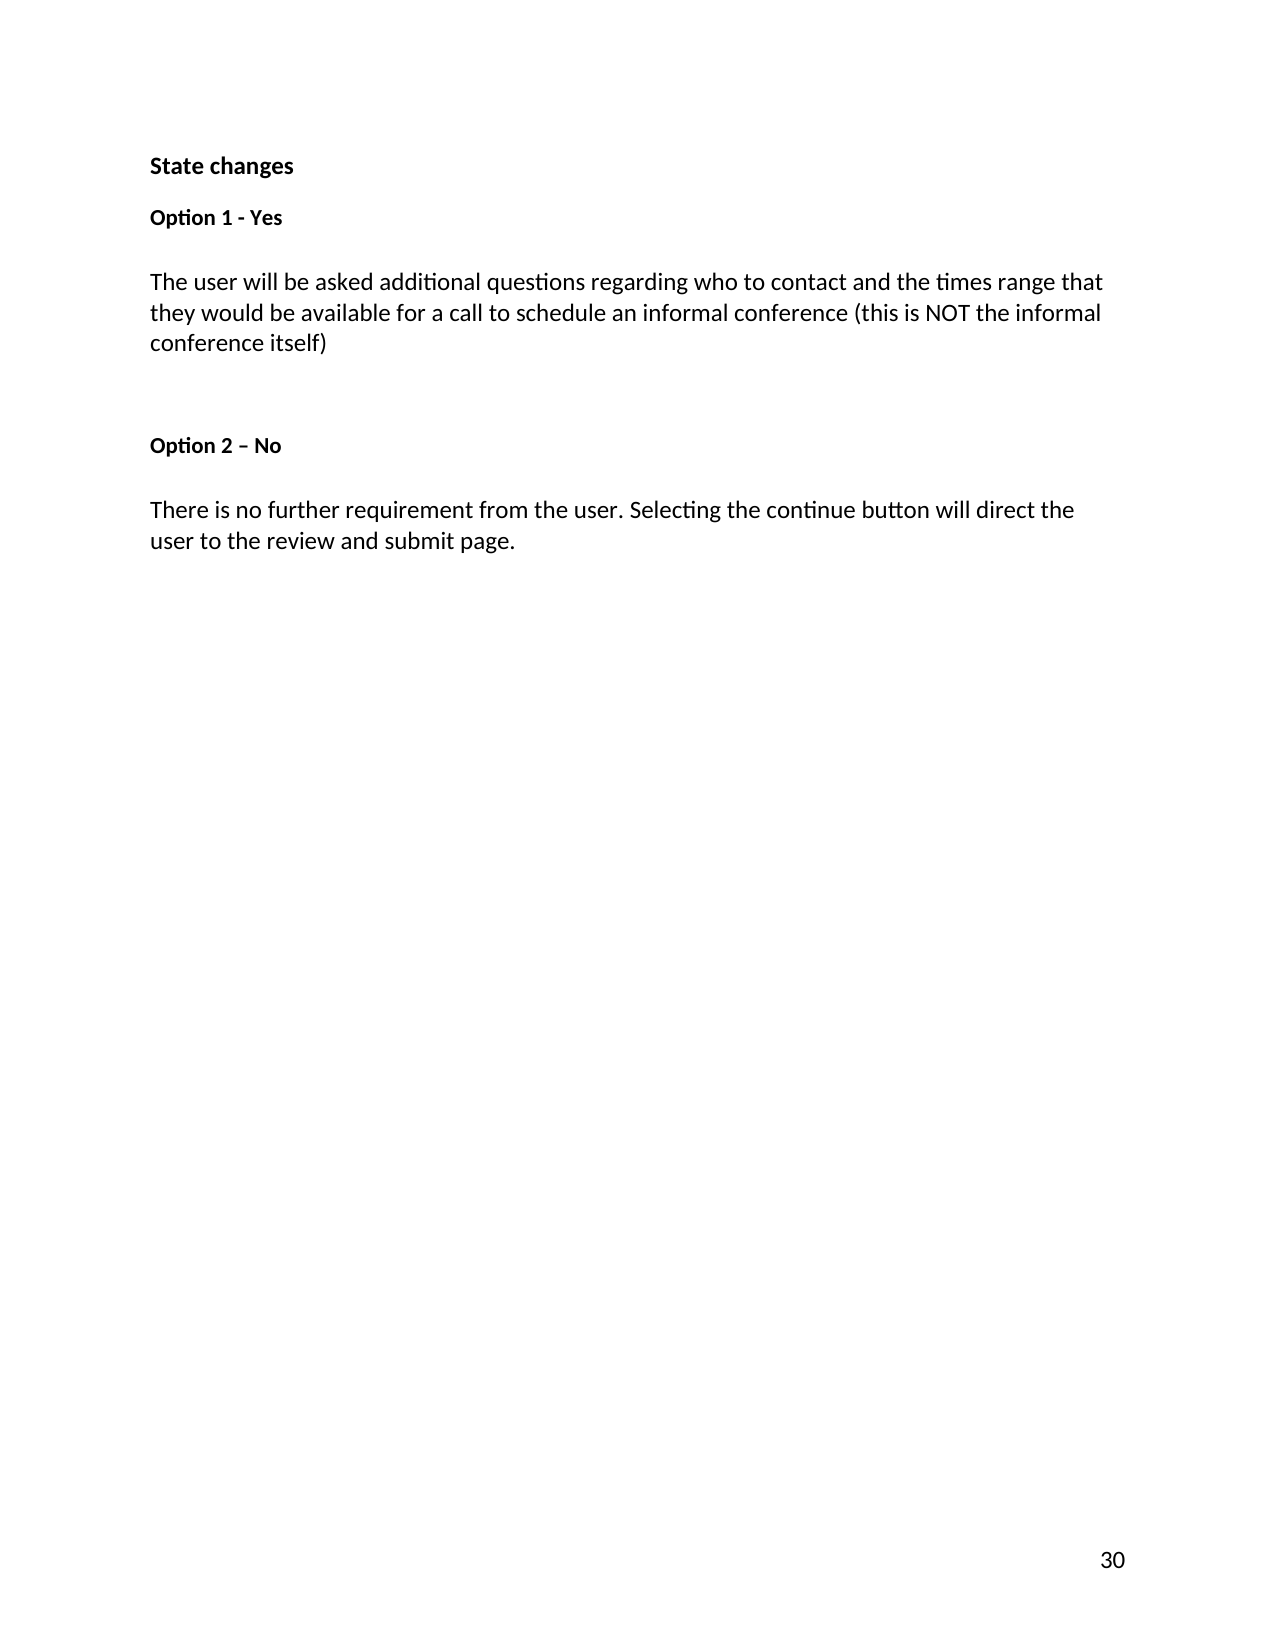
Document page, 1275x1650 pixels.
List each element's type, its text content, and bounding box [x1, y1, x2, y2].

subtitle Option 1 - Yes [150, 203, 1125, 231]
text The user will be asked additional questions regarding who to contact and the times range that they would be available for a call to schedule an informal conference (this is NOT the informal conference itself) [150, 266, 1125, 358]
text There is no further requirement from the user. Selecting the continue button will direct the user to the review and submit page. [150, 494, 1125, 555]
subtitle Option 2 – No [150, 432, 1125, 459]
subtitle State changes [150, 150, 1125, 181]
